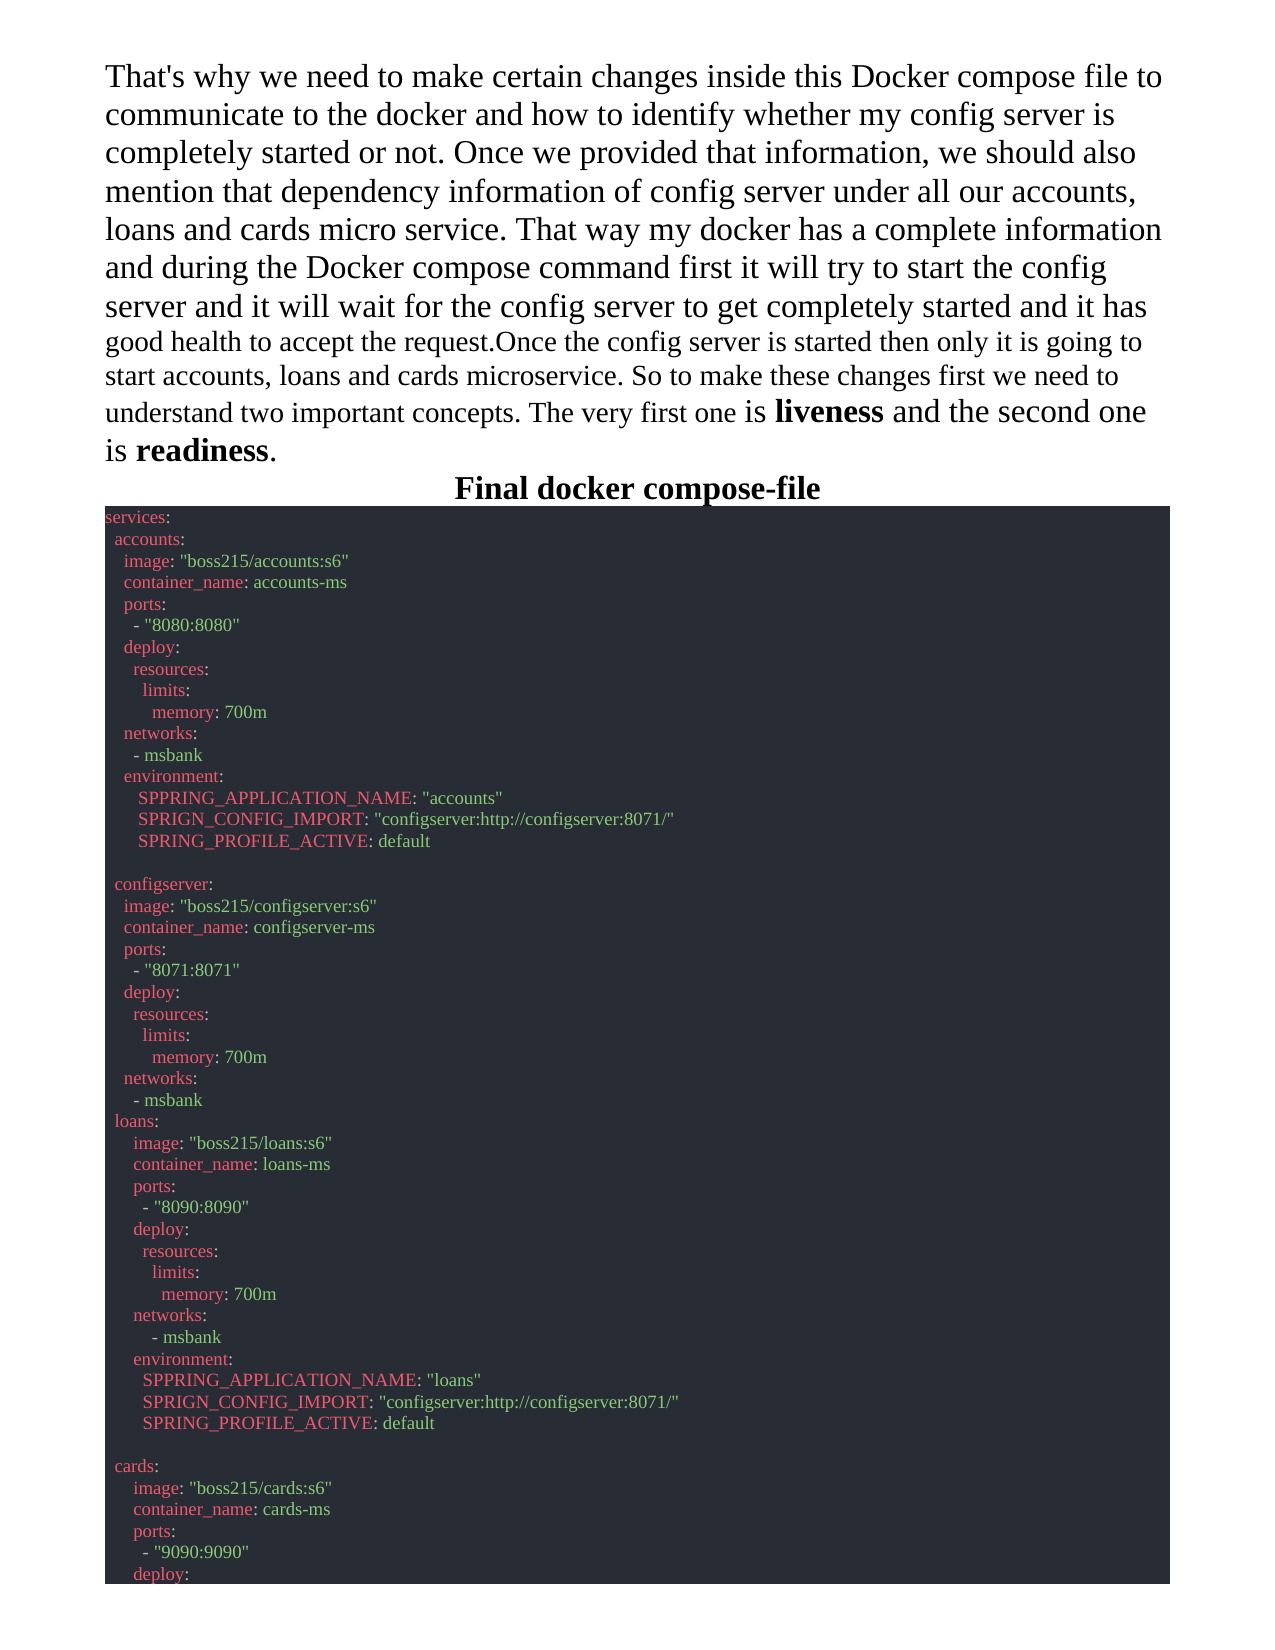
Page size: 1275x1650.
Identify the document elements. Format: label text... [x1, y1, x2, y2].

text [105, 506, 1170, 1584]
text Final docker compose-file [105, 468, 1170, 506]
text That's why we need to make certain changes inside this Docker compose file to communicate to the docker and how to identify whether my config server is completely started or not. Once we provided that information, we should also mention that dependency information of config server under all our accounts, loans and cards micro service. That way my docker has a complete information and during the Docker compose command first it will try to start the config server and it will wait for the config server to get completely started and it has good health to accept the request.Once the config server is started then only it is going to start accounts, loans and cards microservice. So to make these changes first we need to understand two important concepts. The very first one is liveness and the second one is readiness. [105, 56, 1170, 468]
